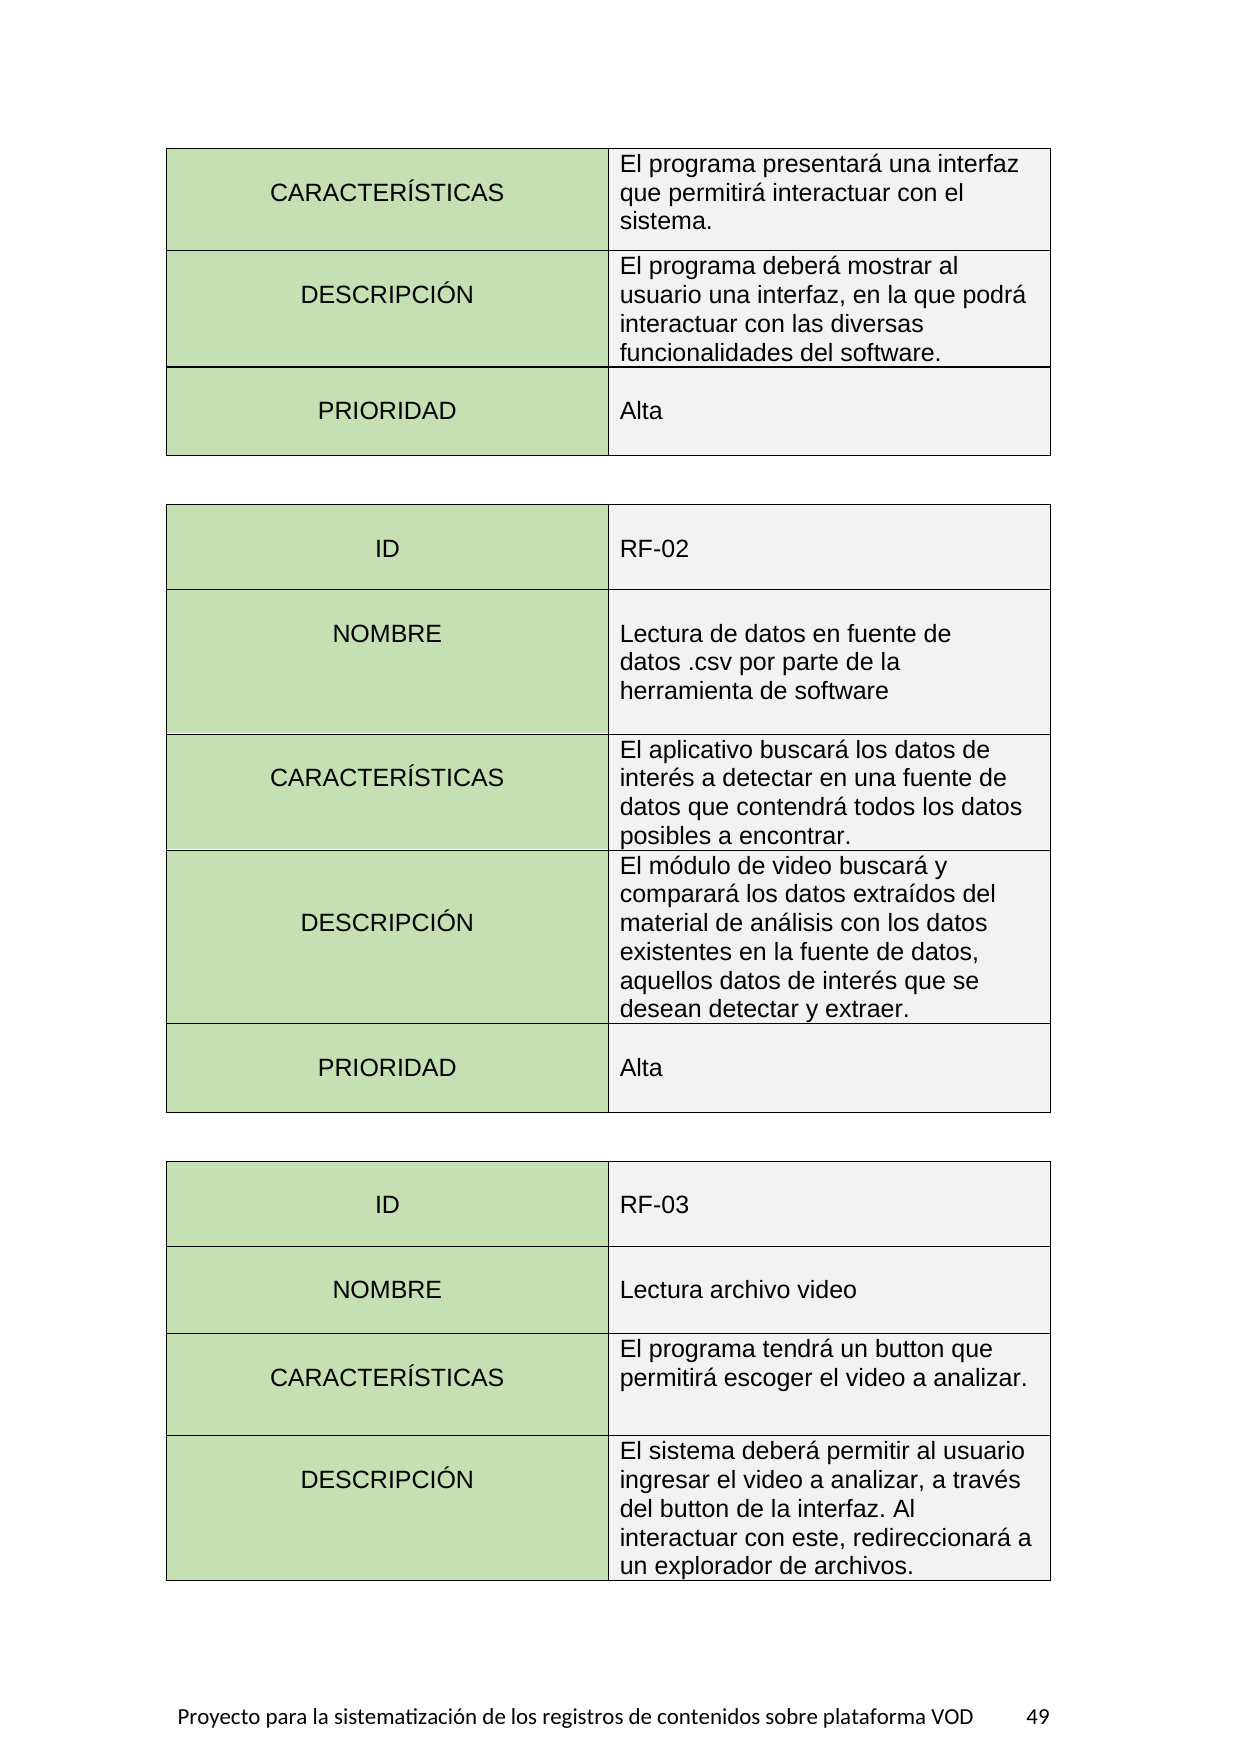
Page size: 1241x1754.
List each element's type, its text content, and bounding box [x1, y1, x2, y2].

table_cell Alta [609, 1024, 1050, 1112]
table_cell PRIORIDAD [167, 1024, 608, 1112]
table_cell El aplicativo buscará los datos de interés a detectar en una fuente de datos que contendrá todos los datos posibles a encontrar. [609, 735, 1050, 849]
table_cell CARACTERÍSTICAS [167, 1334, 608, 1435]
table_cell El programa tendrá un button que permitirá escoger el video a analizar. [609, 1334, 1050, 1435]
table_cell DESCRIPCIÓN [167, 251, 608, 366]
table_header RF-02 [609, 505, 1050, 589]
table_cell Alta [609, 368, 1050, 455]
table_cell El programa deberá mostrar al usuario una interfaz, en la que podrá interactuar con las diversas funcionalidades del software. [609, 251, 1050, 366]
table_cell CARACTERÍSTICAS [167, 149, 608, 250]
table_header ID [167, 505, 608, 589]
table_cell El sistema deberá permitir al usuario ingresar el video a analizar, a través del button de la interfaz. Al interactuar con este, redireccionará a un explorador de archivos. [609, 1436, 1050, 1580]
table_cell DESCRIPCIÓN [167, 851, 608, 1023]
table_cell El programa presentará una interfaz que permitirá interactuar con el sistema. [609, 149, 1050, 250]
table_header ID [167, 1162, 608, 1246]
table_cell El módulo de video buscará y comparará los datos extraídos del material de análisis con los datos existentes en la fuente de datos, aquellos datos de interés que se desean detectar y extraer. [609, 851, 1050, 1023]
table_cell Lectura archivo video [609, 1247, 1050, 1333]
table_cell NOMBRE [167, 590, 608, 733]
table_header RF-03 [609, 1162, 1050, 1246]
table_cell Lectura de datos en fuente de datos .csv por parte de la herramienta de software [609, 590, 1050, 733]
table_cell DESCRIPCIÓN [167, 1436, 608, 1580]
table_cell NOMBRE [167, 1247, 608, 1333]
table_cell PRIORIDAD [167, 368, 608, 455]
table_cell CARACTERÍSTICAS [167, 735, 608, 849]
